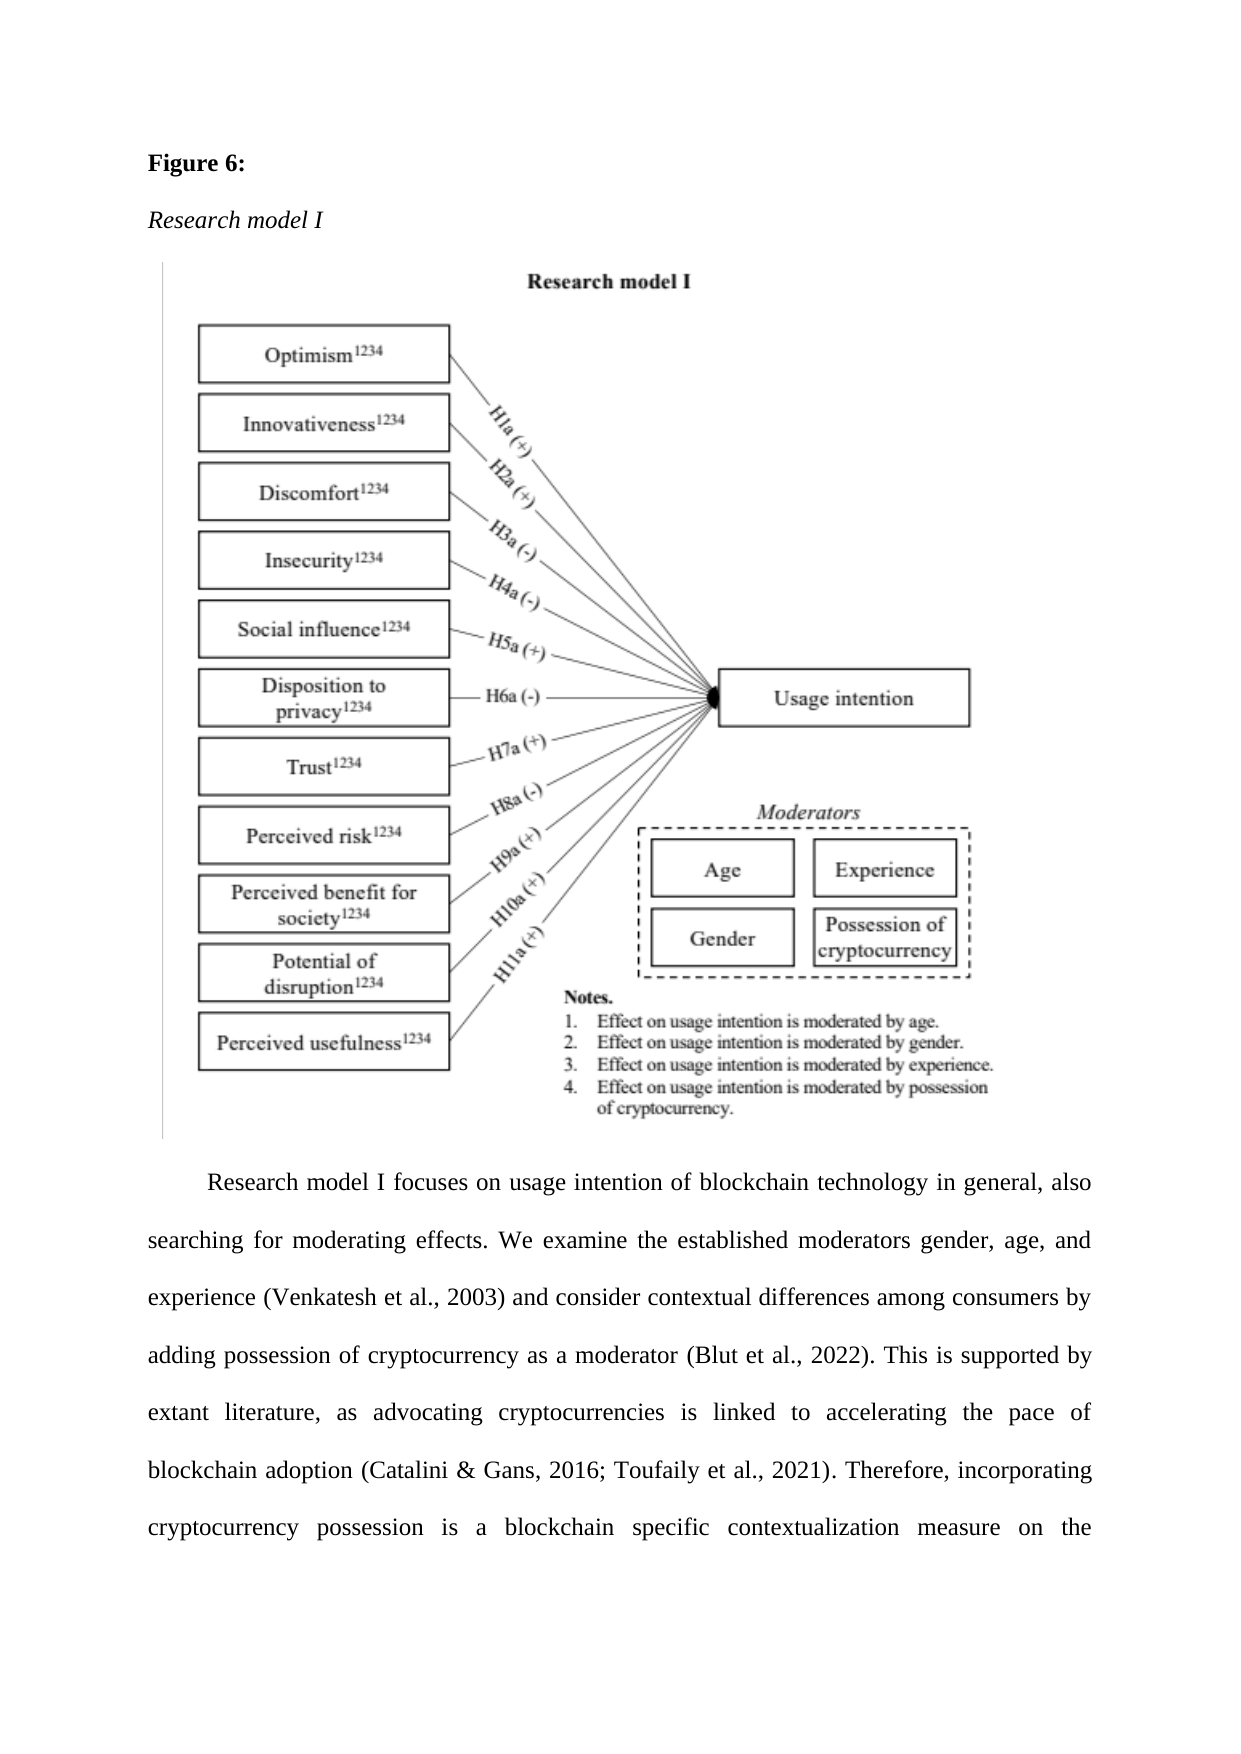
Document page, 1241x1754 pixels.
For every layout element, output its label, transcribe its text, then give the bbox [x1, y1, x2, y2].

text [148, 1167, 1092, 1541]
text Figure 6: Research model I [148, 148, 1092, 234]
